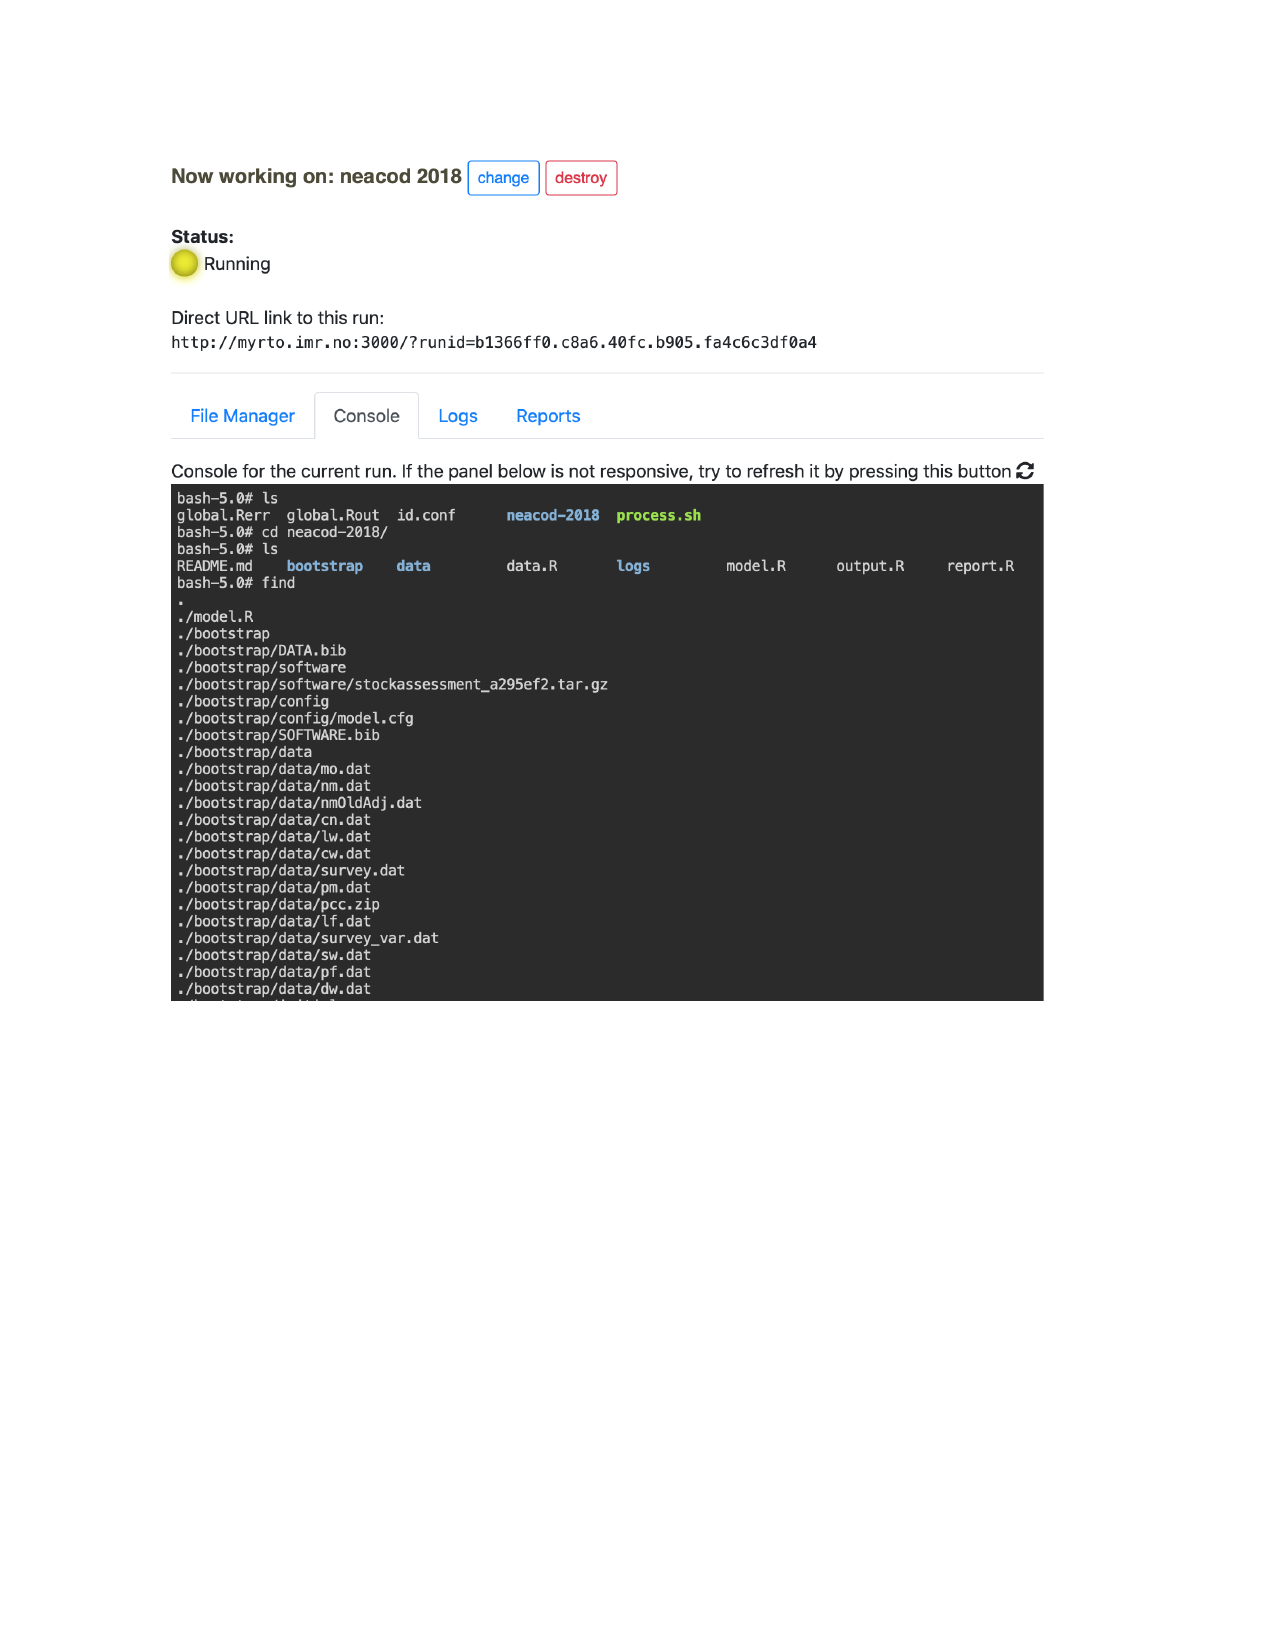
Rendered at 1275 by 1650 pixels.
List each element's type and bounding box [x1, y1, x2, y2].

picture [168, 150, 1044, 1001]
